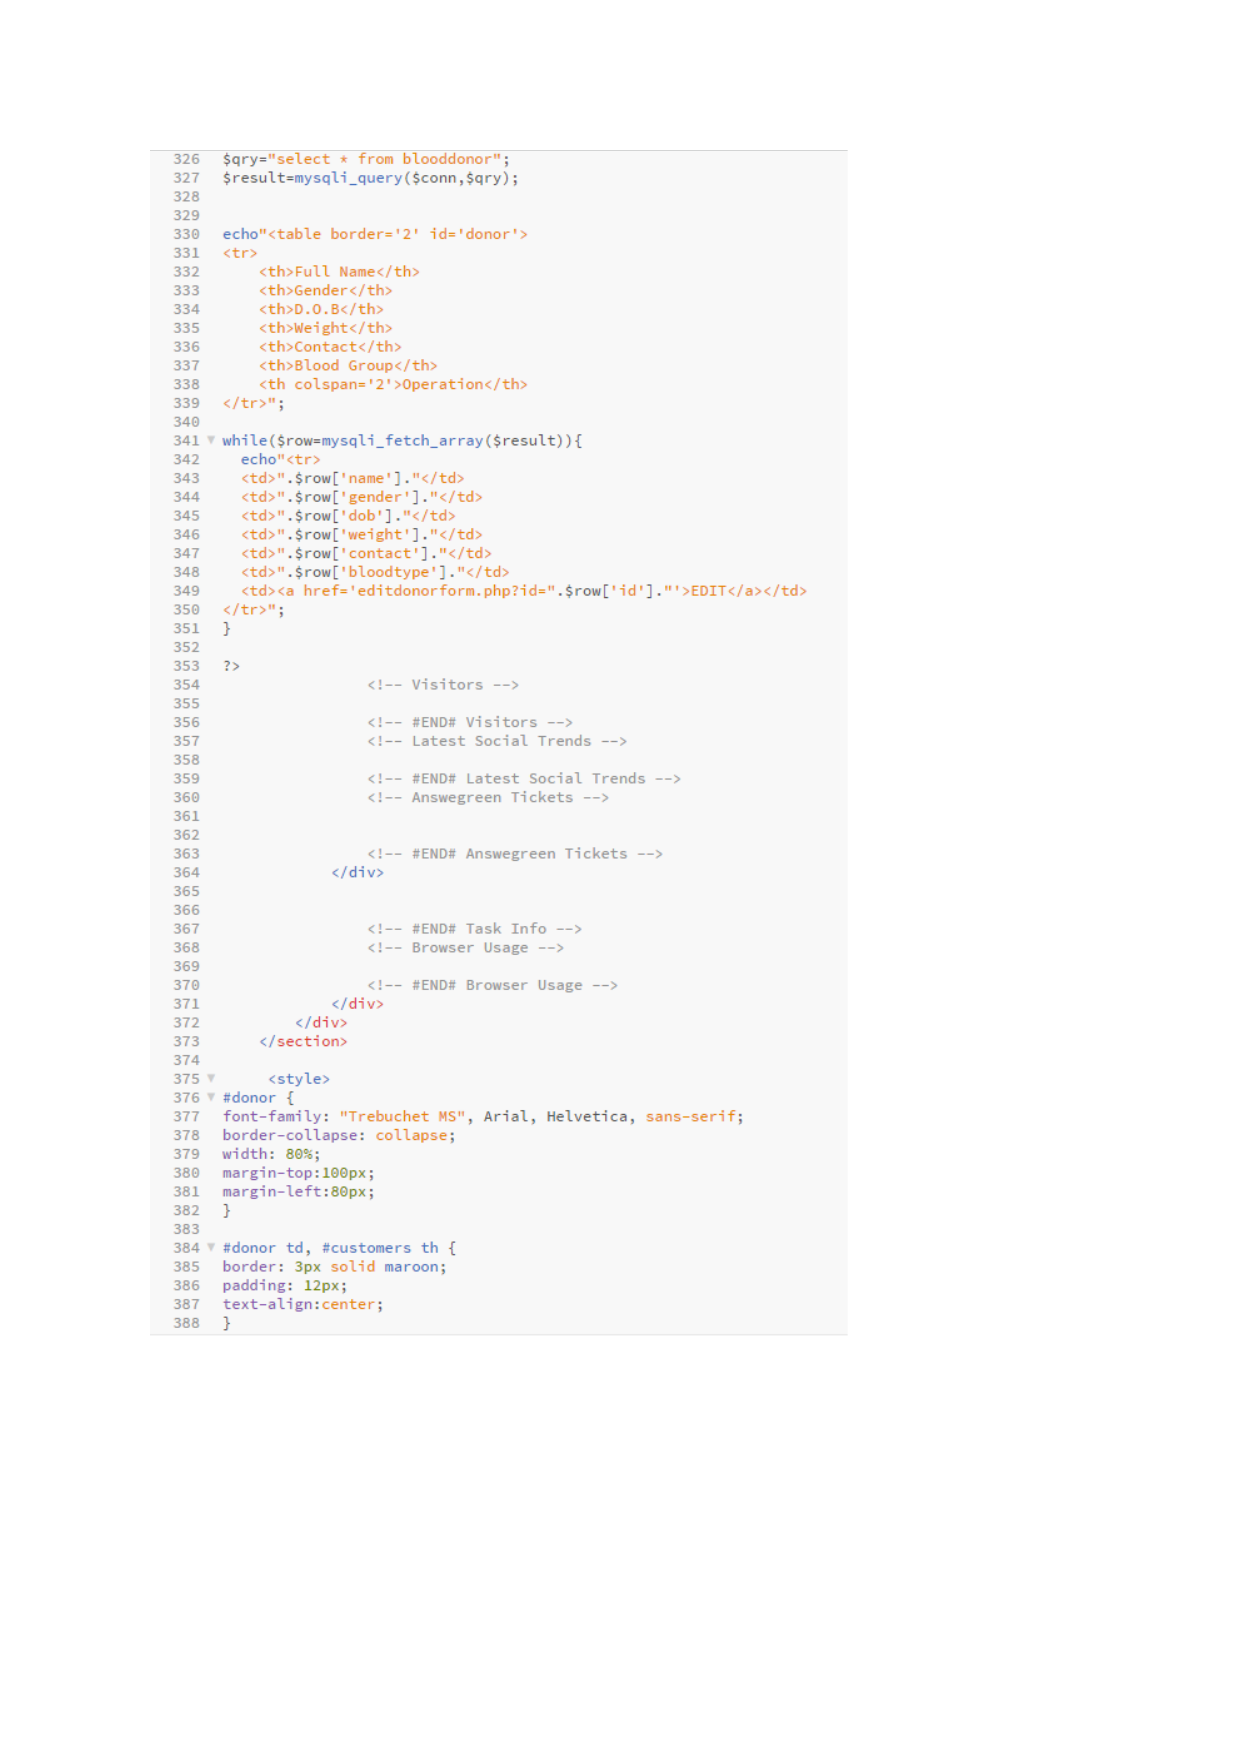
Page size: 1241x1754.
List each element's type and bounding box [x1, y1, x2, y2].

picture [150, 150, 848, 1338]
